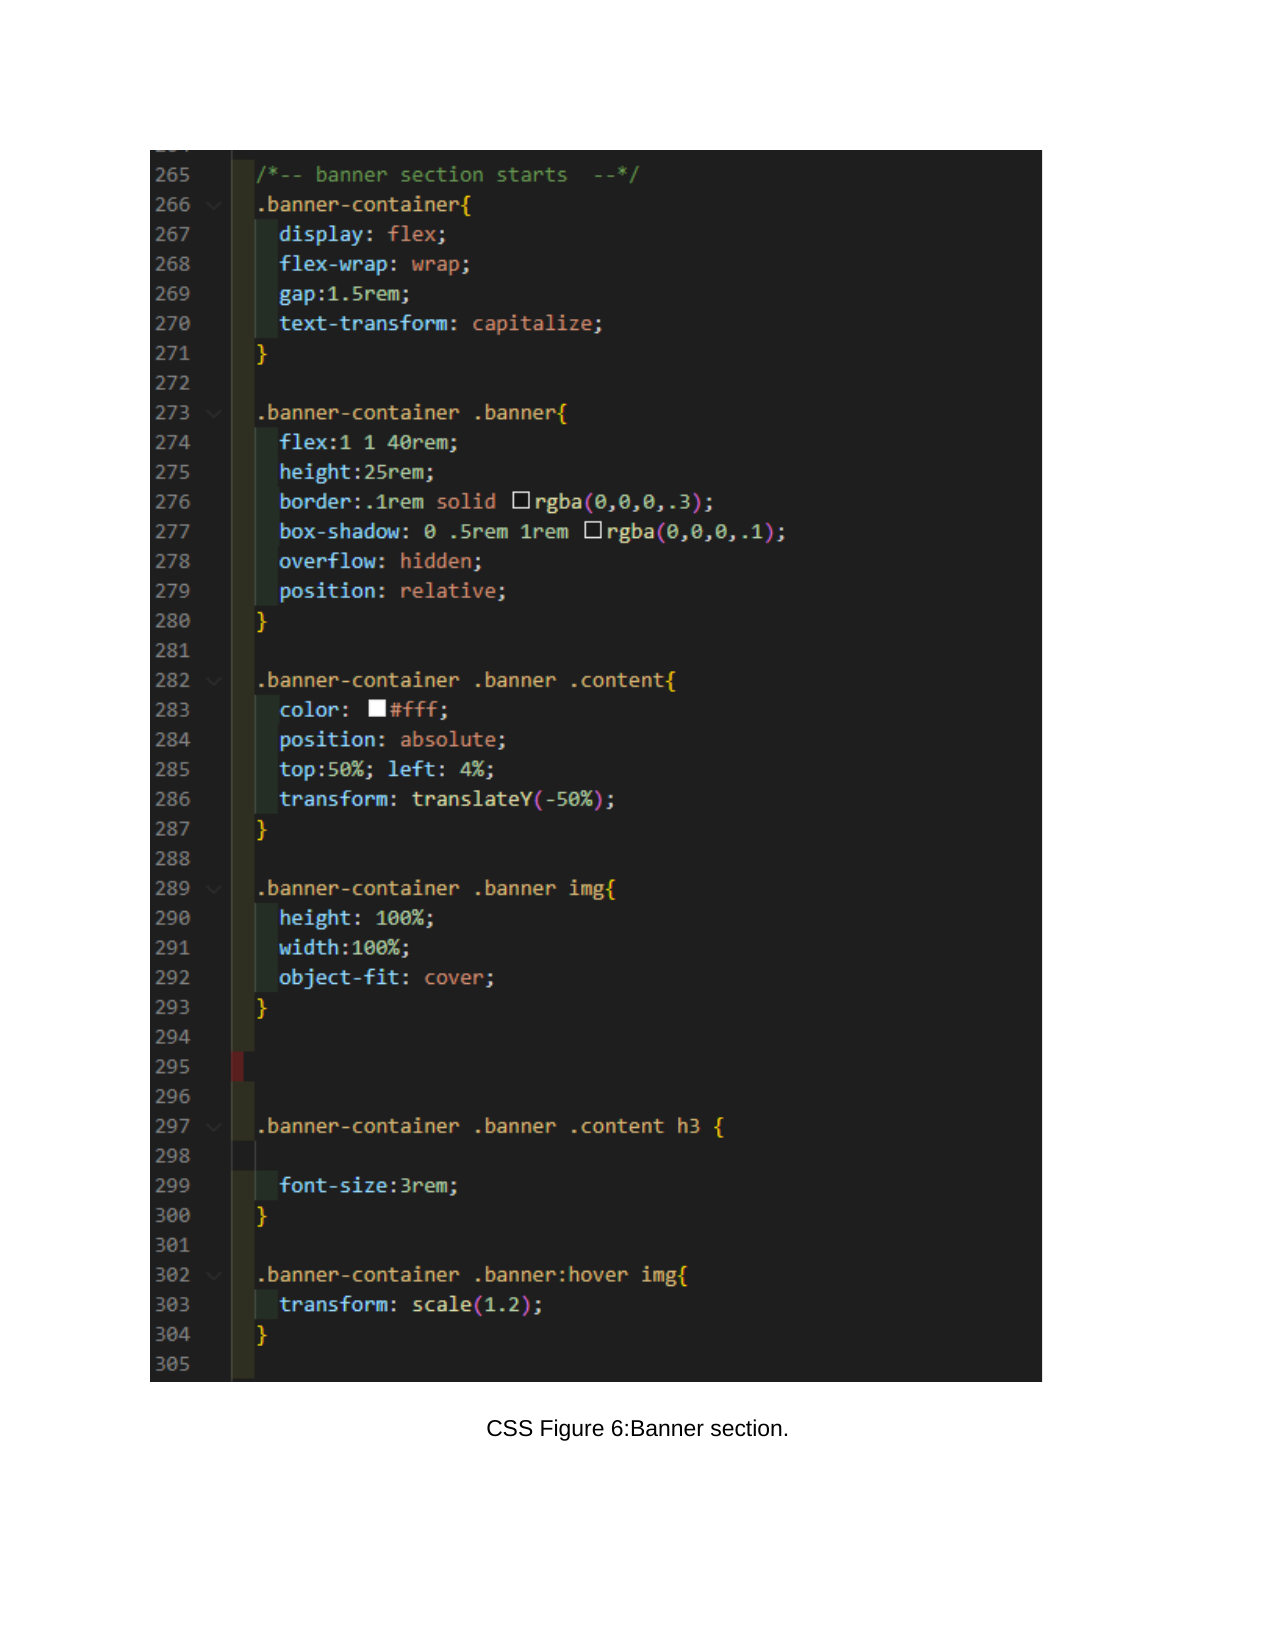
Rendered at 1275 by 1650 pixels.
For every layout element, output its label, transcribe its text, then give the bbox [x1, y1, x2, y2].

picture [150, 150, 1043, 1382]
text CSS Figure 6:Banner section. [150, 1415, 1125, 1442]
